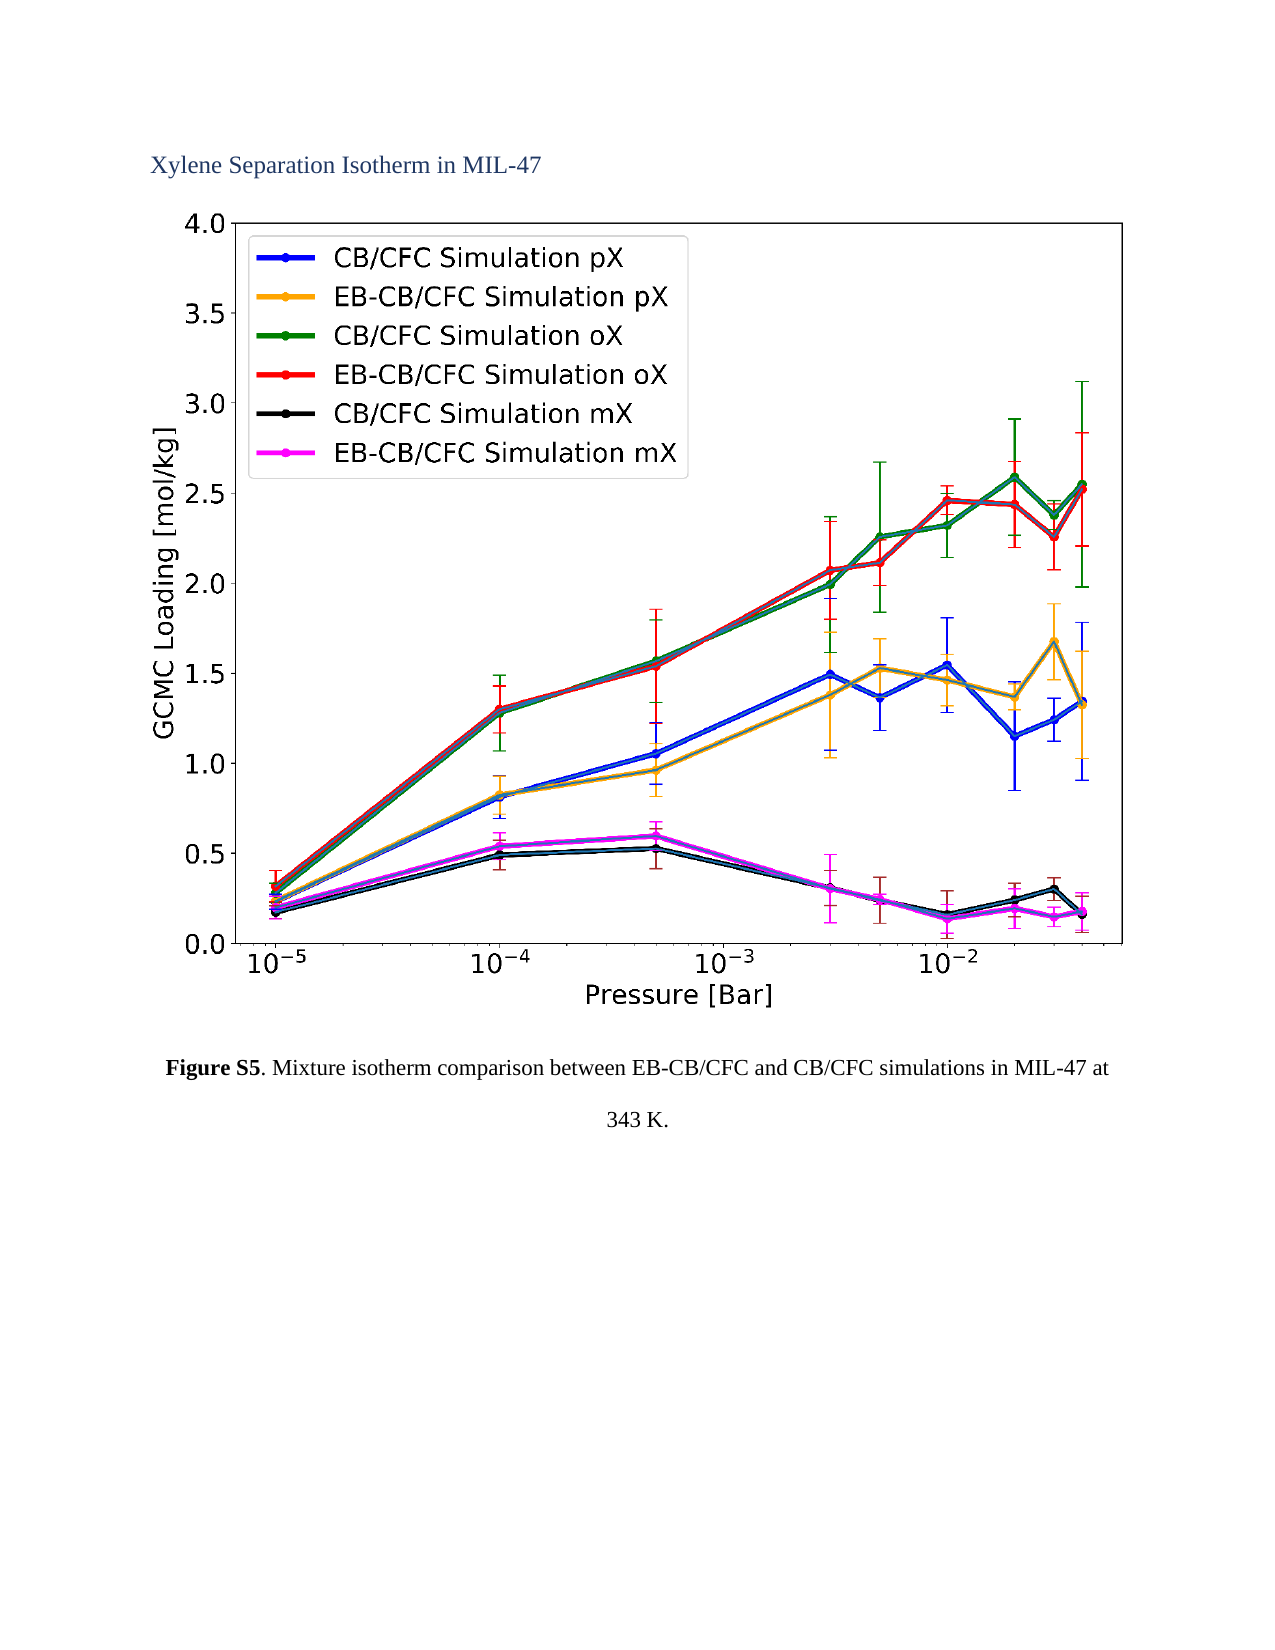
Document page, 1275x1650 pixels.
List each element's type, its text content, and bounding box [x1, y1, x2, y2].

text Figure S5. Mixture isotherm comparison between EB-CB/CFC and CB/CFC simulations in MIL-47 at 343 K. [150, 1054, 1125, 1133]
subtitle Xylene Separation Isotherm in MIL-47 [150, 150, 1125, 179]
picture [150, 207, 1125, 1010]
